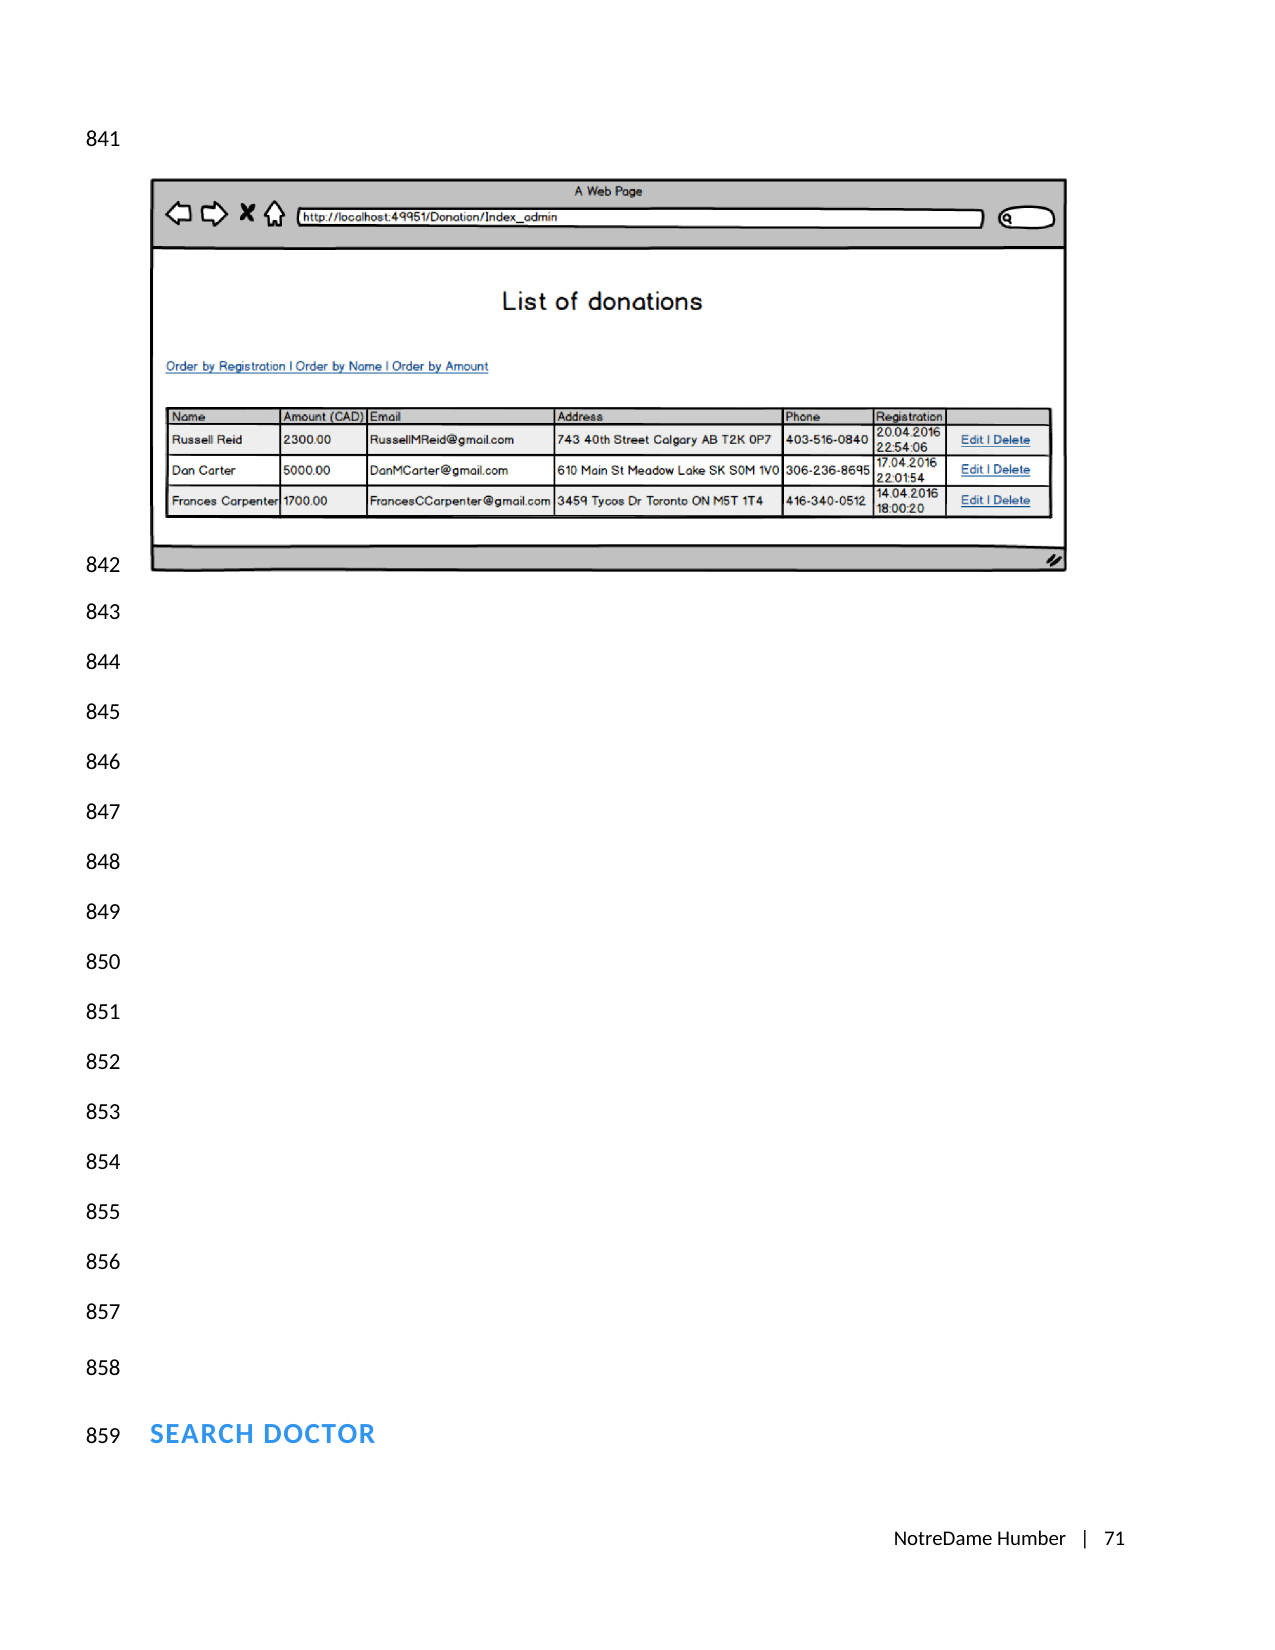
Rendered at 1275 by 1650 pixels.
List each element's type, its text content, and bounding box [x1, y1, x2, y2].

subtitle Search Doctor [150, 1408, 1125, 1450]
picture [150, 177, 1067, 572]
